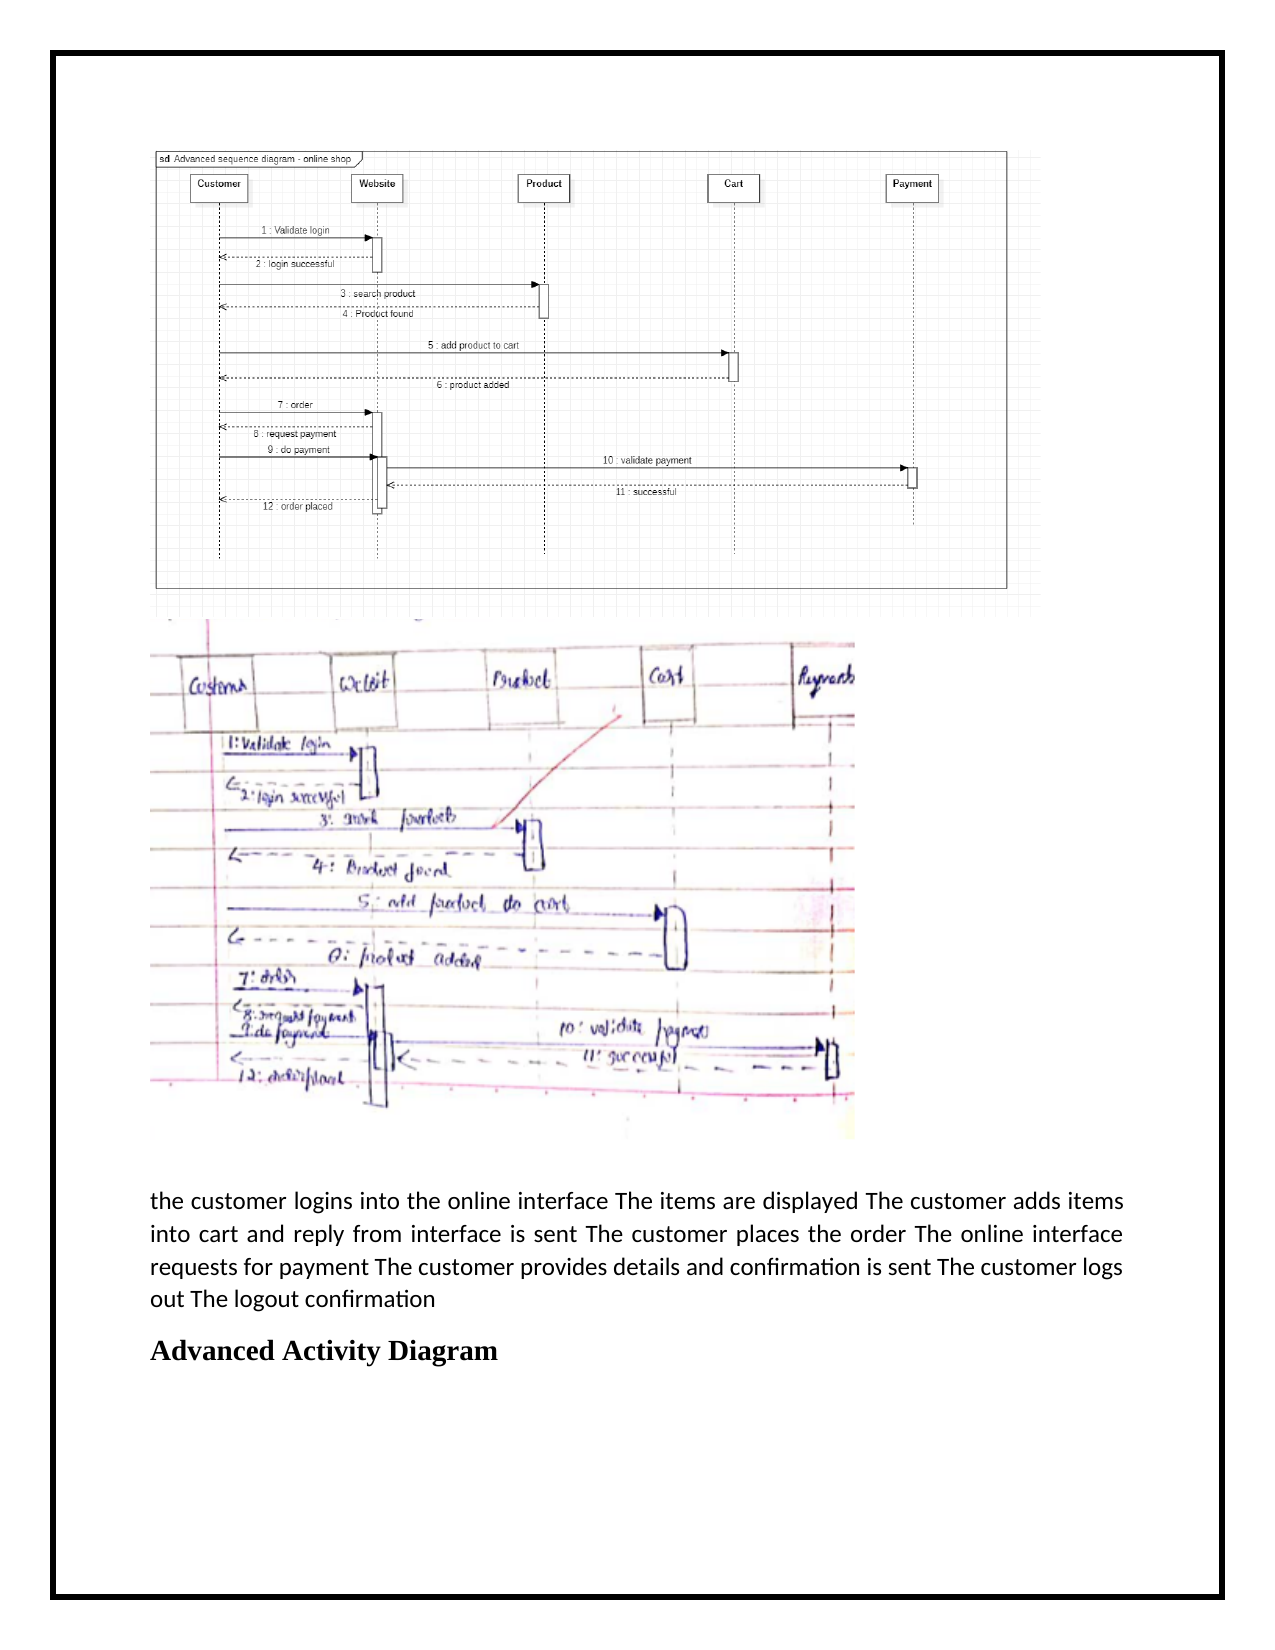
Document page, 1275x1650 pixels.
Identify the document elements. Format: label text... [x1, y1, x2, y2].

text Advanced Activity Diagram [150, 1333, 1125, 1367]
picture [150, 150, 1041, 617]
text the customer logins into the online interface The items are displayed The customer adds items into cart and reply from interface is sent The customer places the order The online interface requests for payment The customer provides details and confirmation is sent The customer logs out The logout confirmation [150, 1185, 1125, 1314]
picture [150, 619, 855, 1166]
